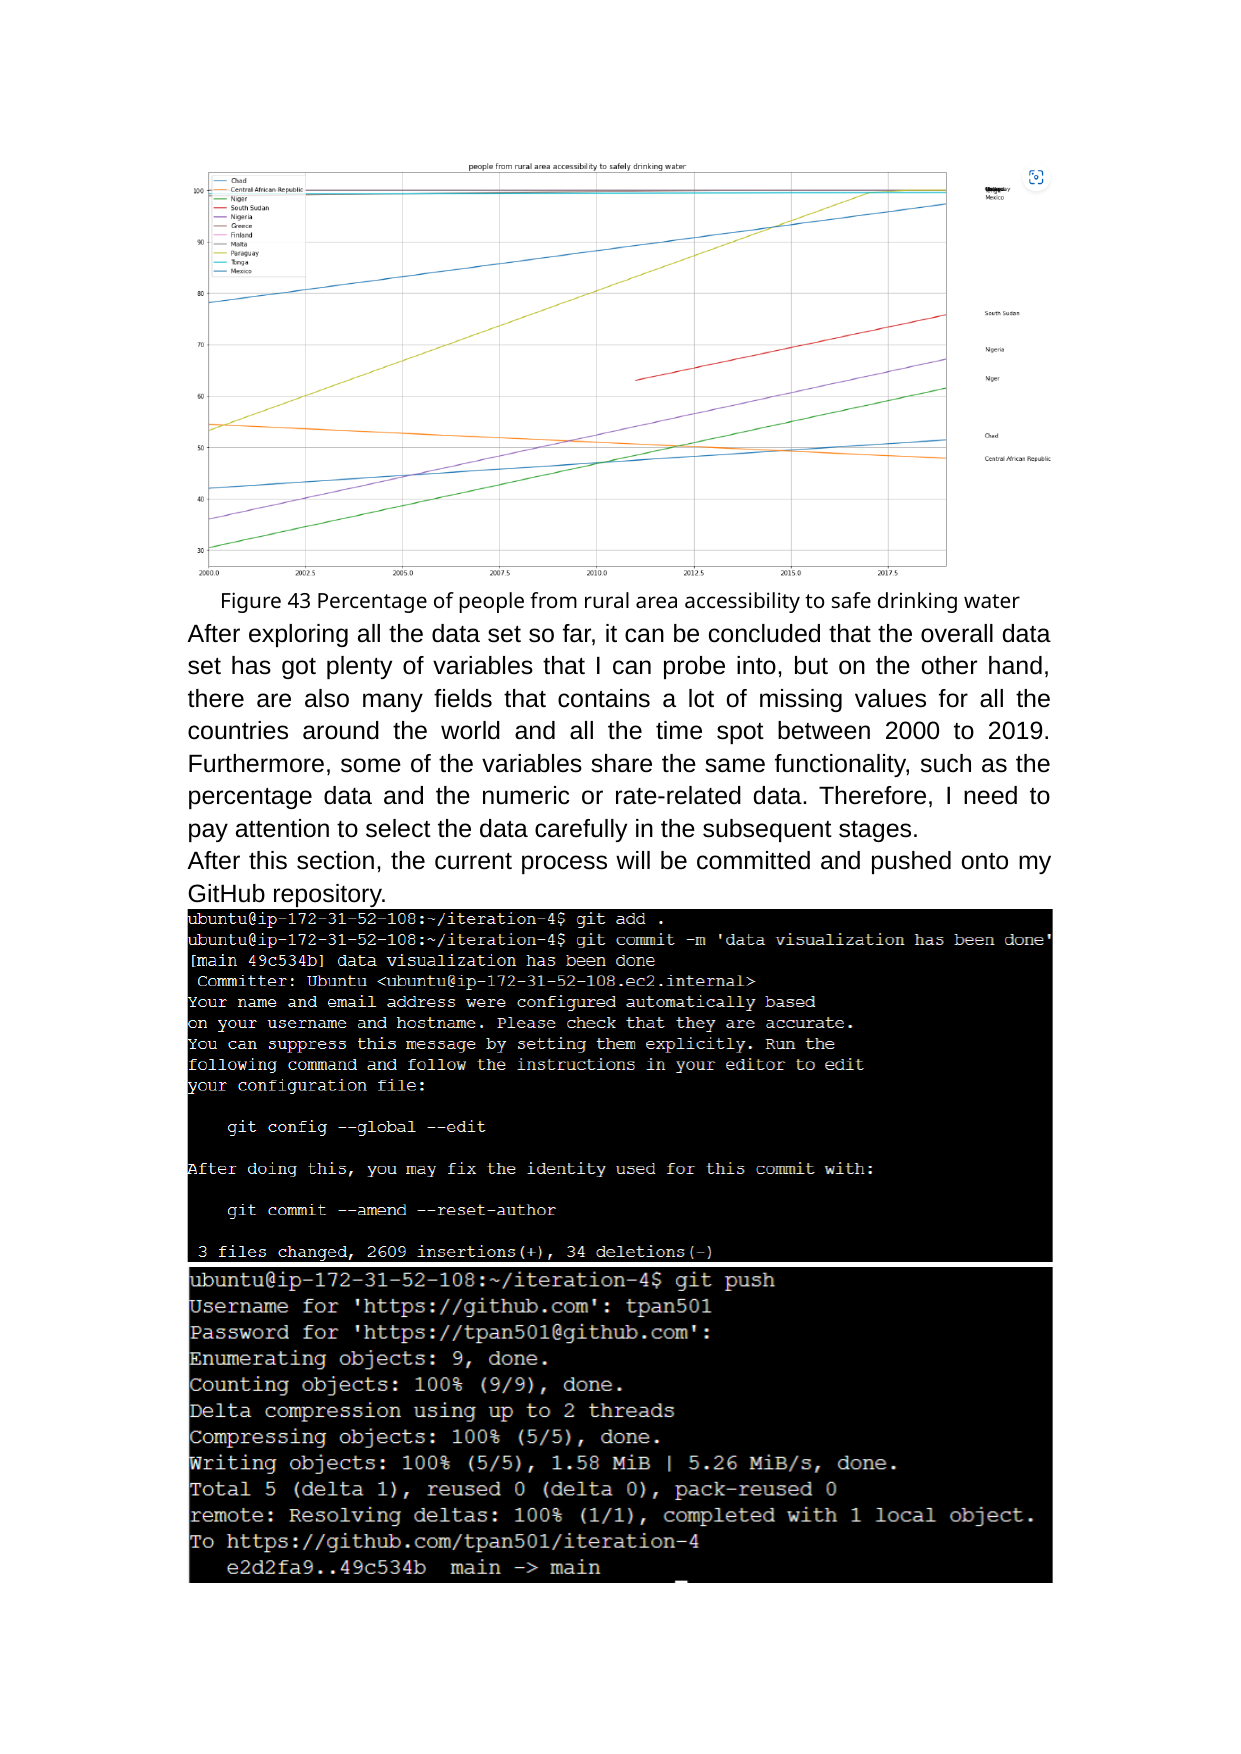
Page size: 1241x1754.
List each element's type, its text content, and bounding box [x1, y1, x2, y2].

text After this section, the current process will be committed and pushed onto my GitHub repository. [187, 844, 1053, 909]
picture [187, 162, 1053, 578]
picture [187, 1267, 1053, 1583]
text After exploring all the data set so far, it can be concluded that the overall data set has got plenty of variables that I can probe into, but on the other hand, there are also many fields that contains a lot of missing values for all the countries around the world and all the time spot between 2000 to 2019. Furthermore, some of the variables share the same functionality, such as the percentage data and the numeric or rate-related data. Therefore, I need to pay attention to select the data carefully in the subsequent stages. [187, 617, 1053, 844]
picture [187, 909, 1053, 1262]
